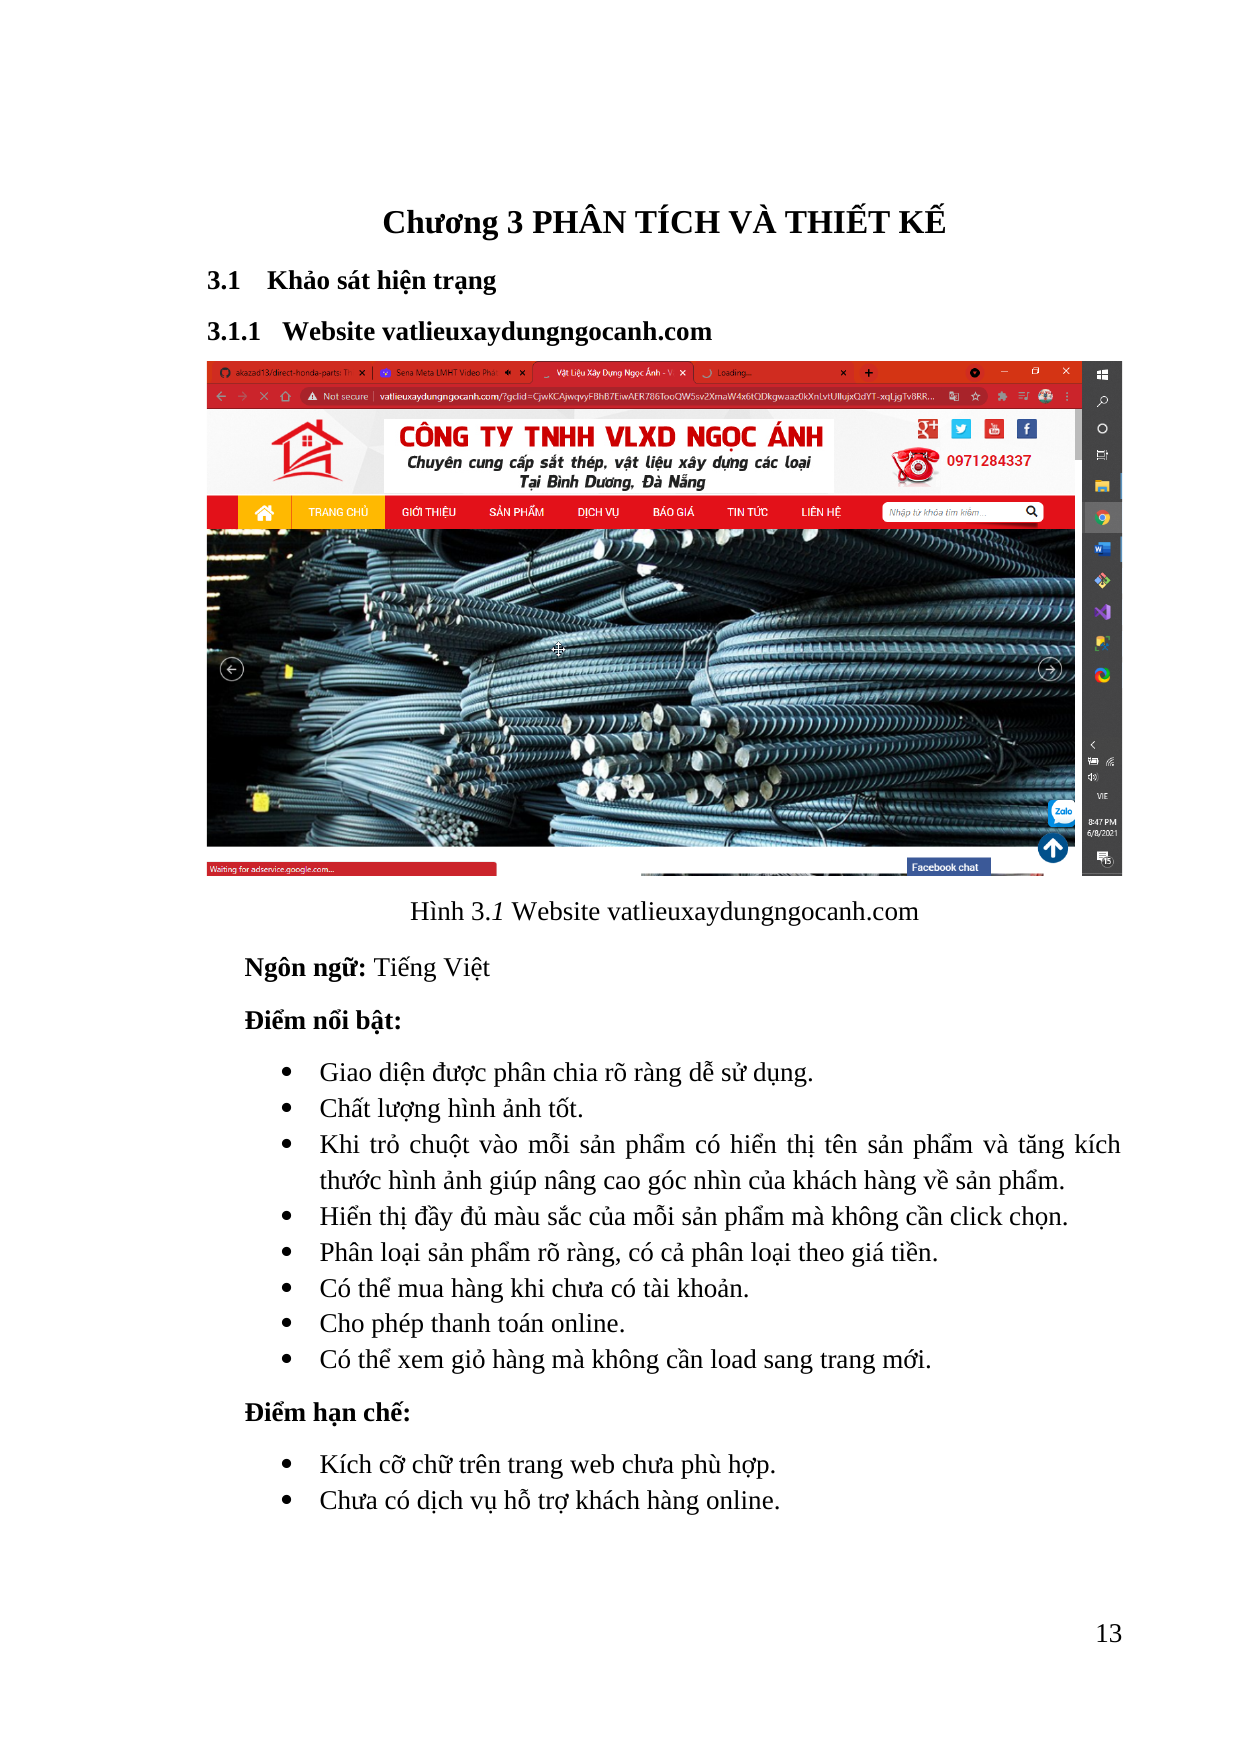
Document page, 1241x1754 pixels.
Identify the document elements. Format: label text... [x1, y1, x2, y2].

text Ngôn ngữ: Tiếng Việt [207, 952, 1122, 983]
list Phân loại sản phẩm rõ ràng, có cả phân loại theo giá tiền. [282, 1236, 1122, 1267]
text Hình 3.1 Website vatlieuxaydungngocanh.com [207, 895, 1122, 926]
picture [206, 361, 1123, 876]
subtitle PHÂN TÍCH VÀ THIẾT KẾ [207, 202, 1122, 241]
list Kích cỡ chữ trên trang web chưa phù hợp. [282, 1448, 1122, 1480]
list Khi trỏ chuột vào mỗi sản phẩm có hiển thị tên sản phẩm và tăng kích thước hình ảnh giúp nâng cao góc nhìn của khách hàng về sản phẩm. [282, 1128, 1122, 1195]
list Có thể mua hàng khi chưa có tài khoản. [282, 1272, 1122, 1303]
subtitle Website vatlieuxaydungngocanh.com [207, 315, 1122, 346]
list Có thể xem giỏ hàng mà không cần load sang trang mới. [282, 1343, 1122, 1375]
text Điểm nổi bật: [207, 1004, 1122, 1035]
text Điểm hạn chế: [207, 1396, 1122, 1427]
list Hiển thị đầy đủ màu sắc của mỗi sản phẩm mà không cần click chọn. [282, 1200, 1122, 1231]
list Cho phép thanh toán online. [282, 1308, 1122, 1339]
list Giao diện được phân chia rõ ràng dễ sử dụng. [282, 1056, 1122, 1088]
list Chất lượng hình ảnh tốt. [282, 1092, 1122, 1123]
subtitle Khảo sát hiện trạng [207, 264, 1122, 295]
list Chưa có dịch vụ hỗ trợ khách hàng online. [282, 1484, 1122, 1516]
